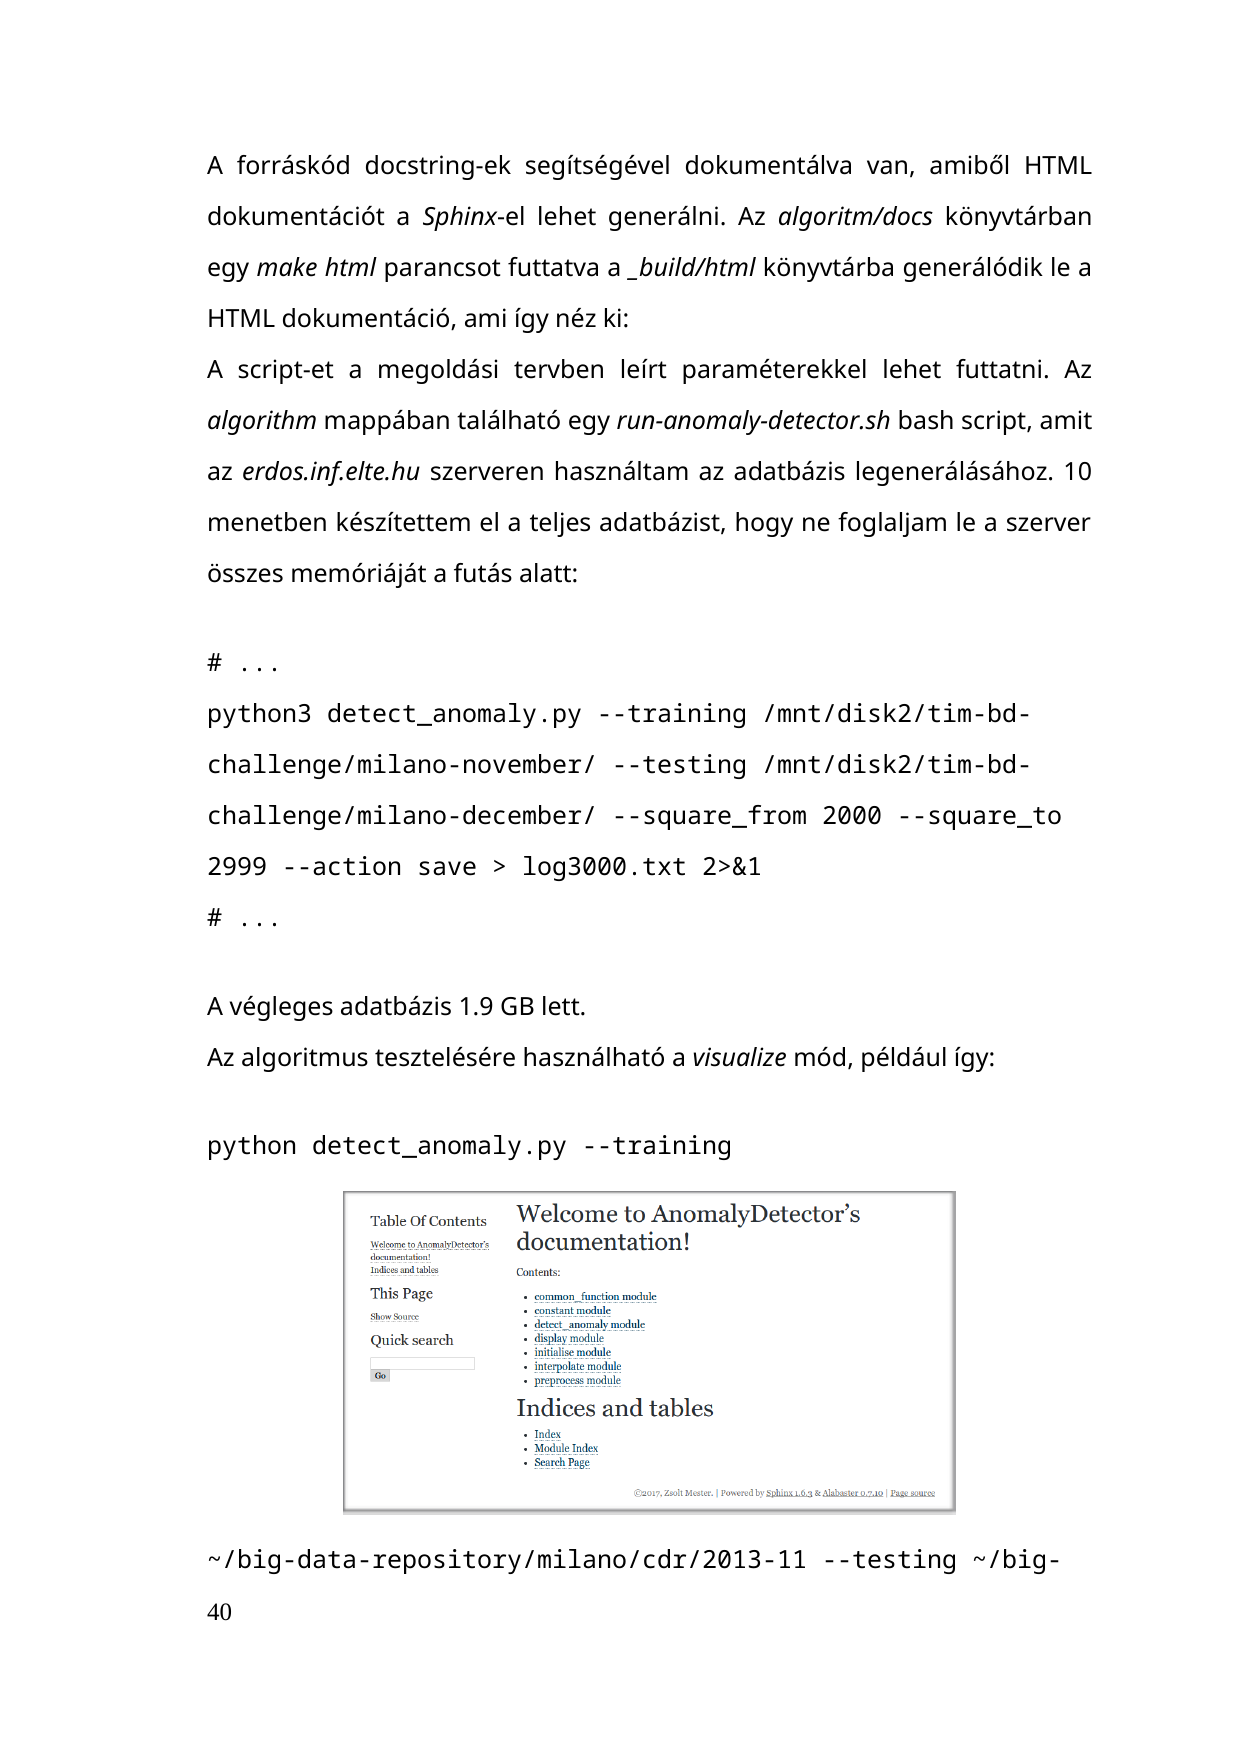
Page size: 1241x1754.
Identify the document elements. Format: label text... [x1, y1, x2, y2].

text A végleges adatbázis 1.9 GB lett. [207, 988, 1092, 1022]
picture [343, 1191, 956, 1515]
text # ... python3 detect_anomaly.py --training /mnt/disk2/tim-bd-challenge/milano-november/ --testing /mnt/disk2/tim-bd-challenge/milano-december/ --square_from 2000 --square_to 2999 --action save > log3000.txt 2>&1 # ... [207, 644, 1092, 934]
text A script-et a megoldási tervben leírt paraméterekkel lehet futtatni. Az algorithm mappában található egy run-anomaly-detector.sh bash script, amit az erdos.inf.elte.hu szerveren használtam az adatbázis legenerálásához. 10 menetben készítettem el a teljes adatbázist, hogy ne foglaljam le a szerver összes memóriáját a futás alatt: [207, 352, 1092, 590]
text A forráskód docstring-ek segítségével dokumentálva van, amiből HTML dokumentációt a Sphinx-el lehet generálni. Az algoritm/docs könyvtárban egy make html parancsot futtatva a _build/html könyvtárba generálódik le a HTML dokumentáció, ami így néz ki: [207, 148, 1092, 335]
text Az algoritmus tesztelésére használható a visualize mód, például így: [207, 1039, 1092, 1073]
